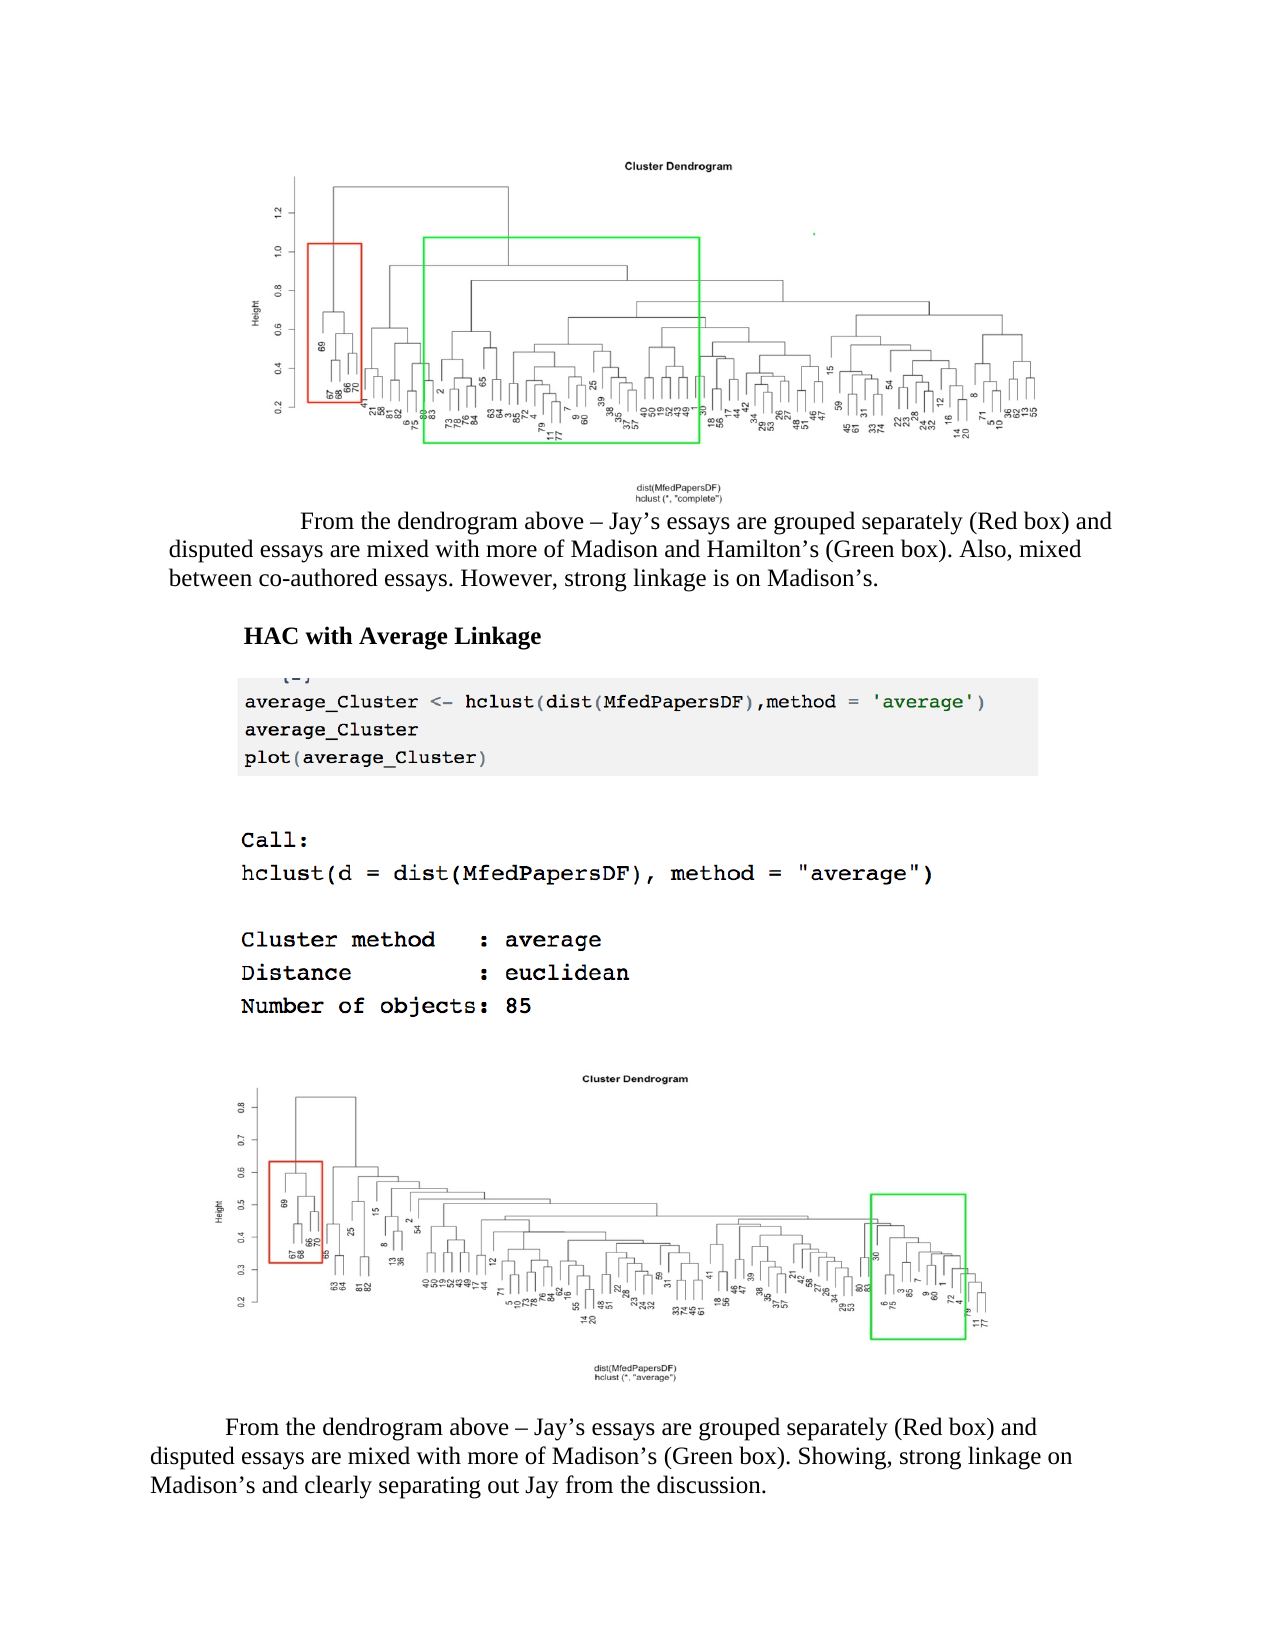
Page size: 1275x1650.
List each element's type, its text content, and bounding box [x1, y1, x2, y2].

text From the dendrogram above – Jay’s essays are grouped separately (Red box) and disputed essays are mixed with more of Madison’s (Green box). Showing, strong linkage on Madison’s and clearly separating out Jay from the discussion. [150, 1412, 1125, 1499]
picture [237, 678, 1039, 776]
picture [225, 804, 990, 1042]
picture [243, 150, 1052, 506]
list HAC with Average Linkage [244, 621, 1125, 649]
text From the dendrogram above – Jay’s essays are grouped separately (Red box) and disputed essays are mixed with more of Madison and Hamilton’s (Green box). Also, mixed between co-authored essays. However, strong linkage is on Madison’s. [169, 506, 1125, 592]
picture [206, 1070, 1001, 1384]
